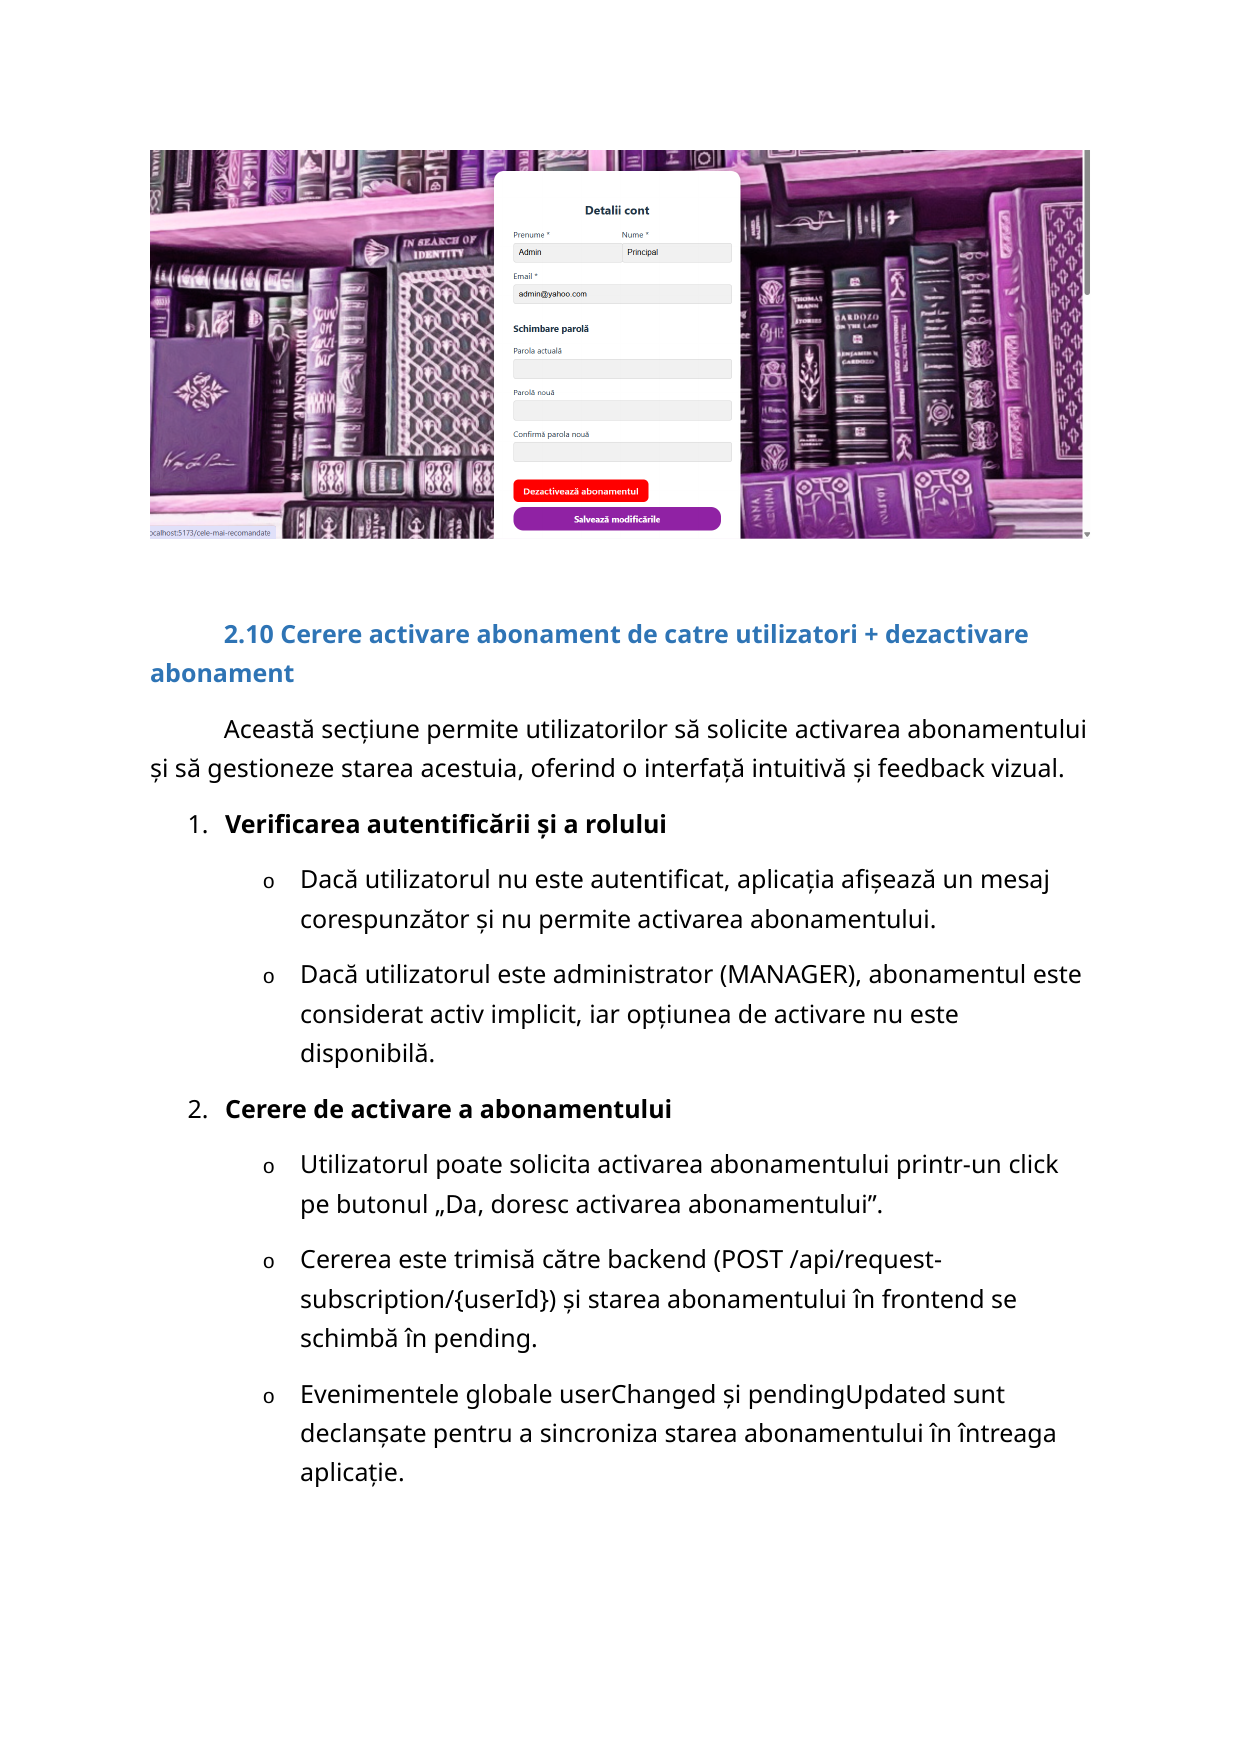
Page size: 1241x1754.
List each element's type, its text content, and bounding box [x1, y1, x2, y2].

list Dacă utilizatorul nu este autentificat, aplicația afișează un mesaj corespunzător și nu permite activarea abonamentului. [262, 862, 1090, 935]
list Utilizatorul poate solicita activarea abonamentului printr-un click pe butonul „Da, doresc activarea abonamentului”. [262, 1147, 1090, 1220]
list Verificarea autentificării și a rolului [187, 806, 1090, 840]
text 2.10 Cerere activare abonament de catre utilizatori + dezactivare abonament [150, 616, 1090, 689]
list Evenimentele globale userChanged și pendingUpdated sunt declanșate pentru a sincroniza starea abonamentului în întreaga aplicație. [262, 1376, 1090, 1489]
text Această secțiune permite utilizatorilor să solicite activarea abonamentului și să gestioneze starea acestuia, oferind o interfață intuitivă și feedback vizual. [150, 711, 1090, 784]
list Cererea este trimisă către backend (POST /api/request-subscription/{userId}) și starea abonamentului în frontend se schimbă în pending. [262, 1242, 1090, 1354]
picture [150, 150, 1091, 539]
list Dacă utilizatorul este administrator (MANAGER), abonamentul este considerat activ implicit, iar opțiunea de activare nu este disponibilă. [262, 957, 1090, 1069]
list Cerere de activare a abonamentului [187, 1091, 1090, 1125]
